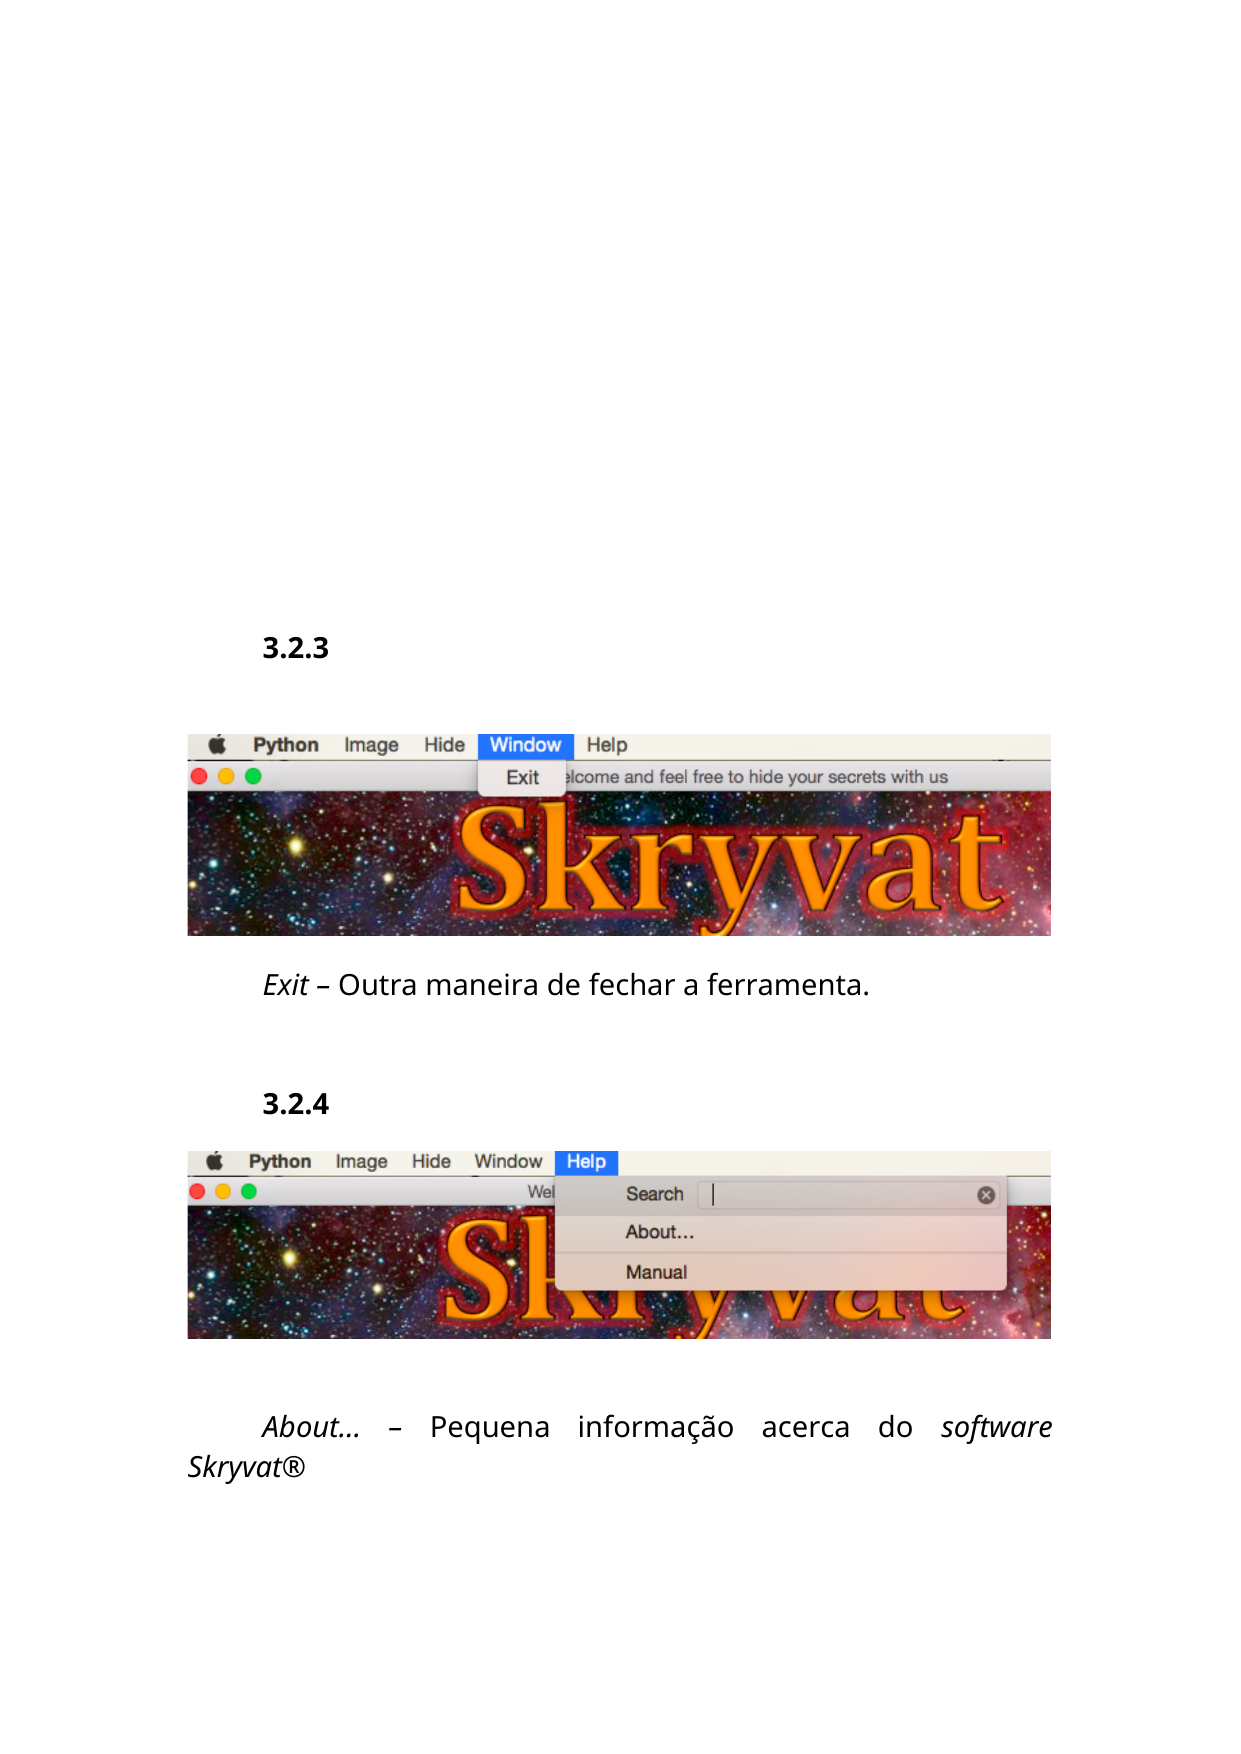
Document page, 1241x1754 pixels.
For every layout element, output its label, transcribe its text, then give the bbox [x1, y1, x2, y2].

text About... – Pequena informação acerca do software Skryvat® [187, 1406, 1053, 1486]
text Exit – Outra maneira de fechar a ferramenta. [187, 964, 1053, 1004]
text 3.2.4 [187, 1083, 1053, 1123]
text 3.2.3 [187, 627, 1053, 667]
picture [187, 1151, 1051, 1339]
picture [187, 734, 1051, 936]
